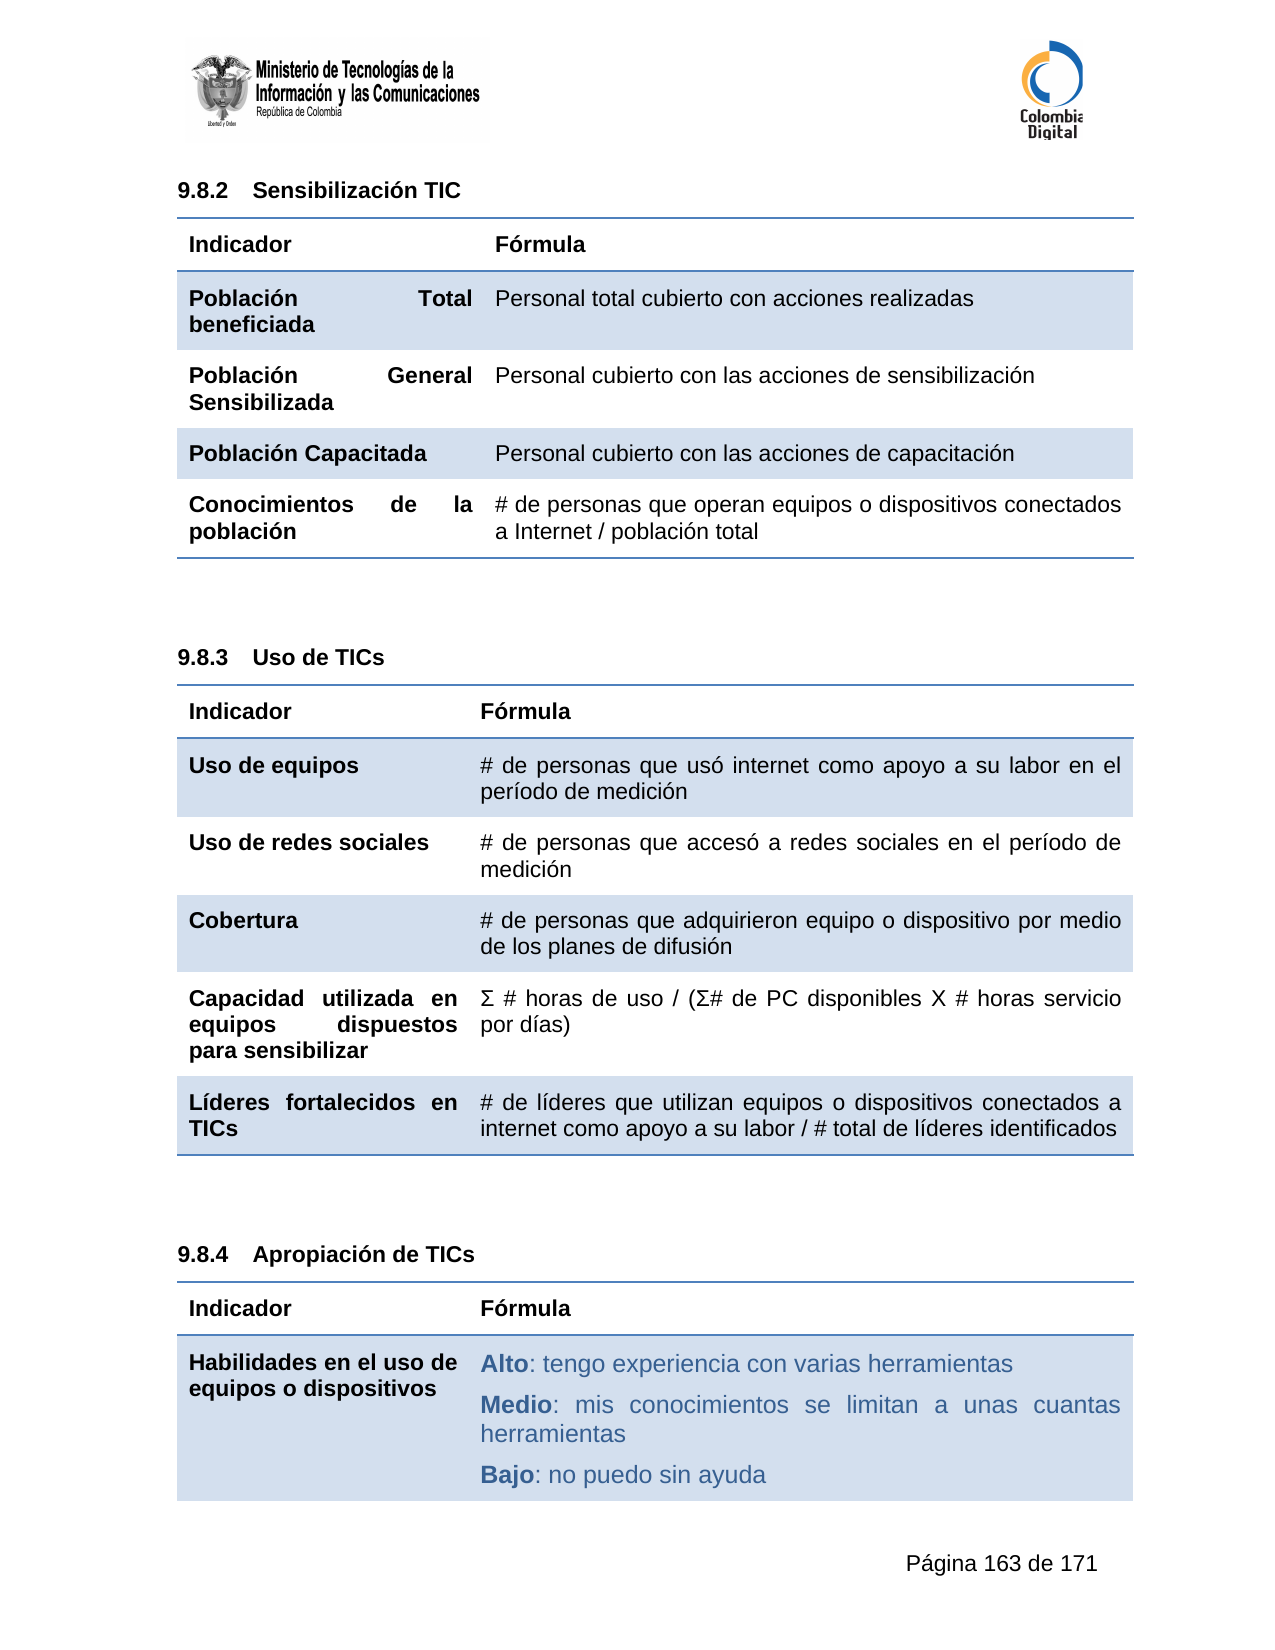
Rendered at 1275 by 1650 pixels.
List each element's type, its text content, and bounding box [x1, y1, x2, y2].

subtitle Sensibilización TIC [177, 177, 1098, 203]
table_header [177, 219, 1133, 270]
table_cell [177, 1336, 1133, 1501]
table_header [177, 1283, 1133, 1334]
subtitle Apropiación de TICs [177, 1241, 1098, 1268]
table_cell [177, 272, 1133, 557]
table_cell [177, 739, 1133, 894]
subtitle Uso de TICs [177, 644, 1098, 670]
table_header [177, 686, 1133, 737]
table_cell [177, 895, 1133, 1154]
picture [1020, 39, 1083, 139]
